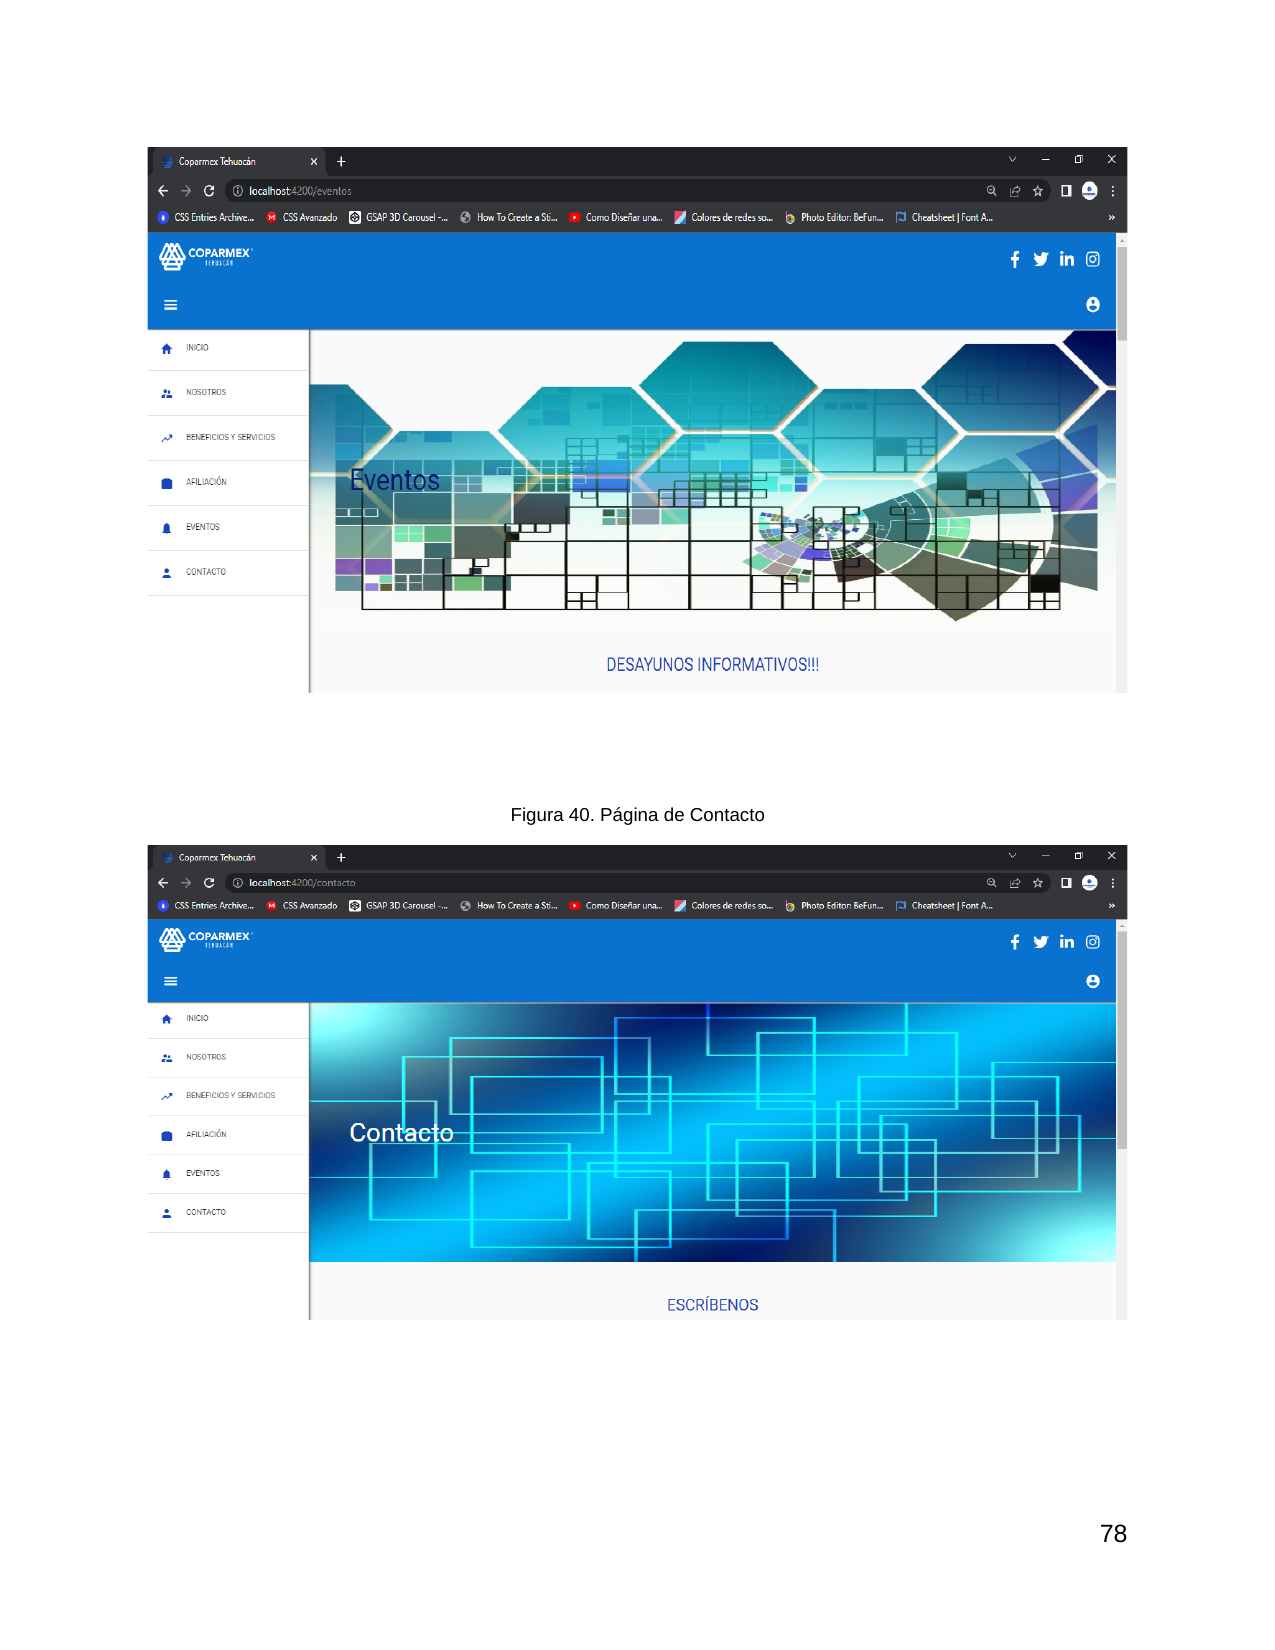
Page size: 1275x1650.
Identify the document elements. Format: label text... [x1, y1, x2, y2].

text Figura 40. Página de Contacto [148, 803, 1127, 825]
picture [147, 845, 1128, 1320]
picture [147, 147, 1128, 693]
